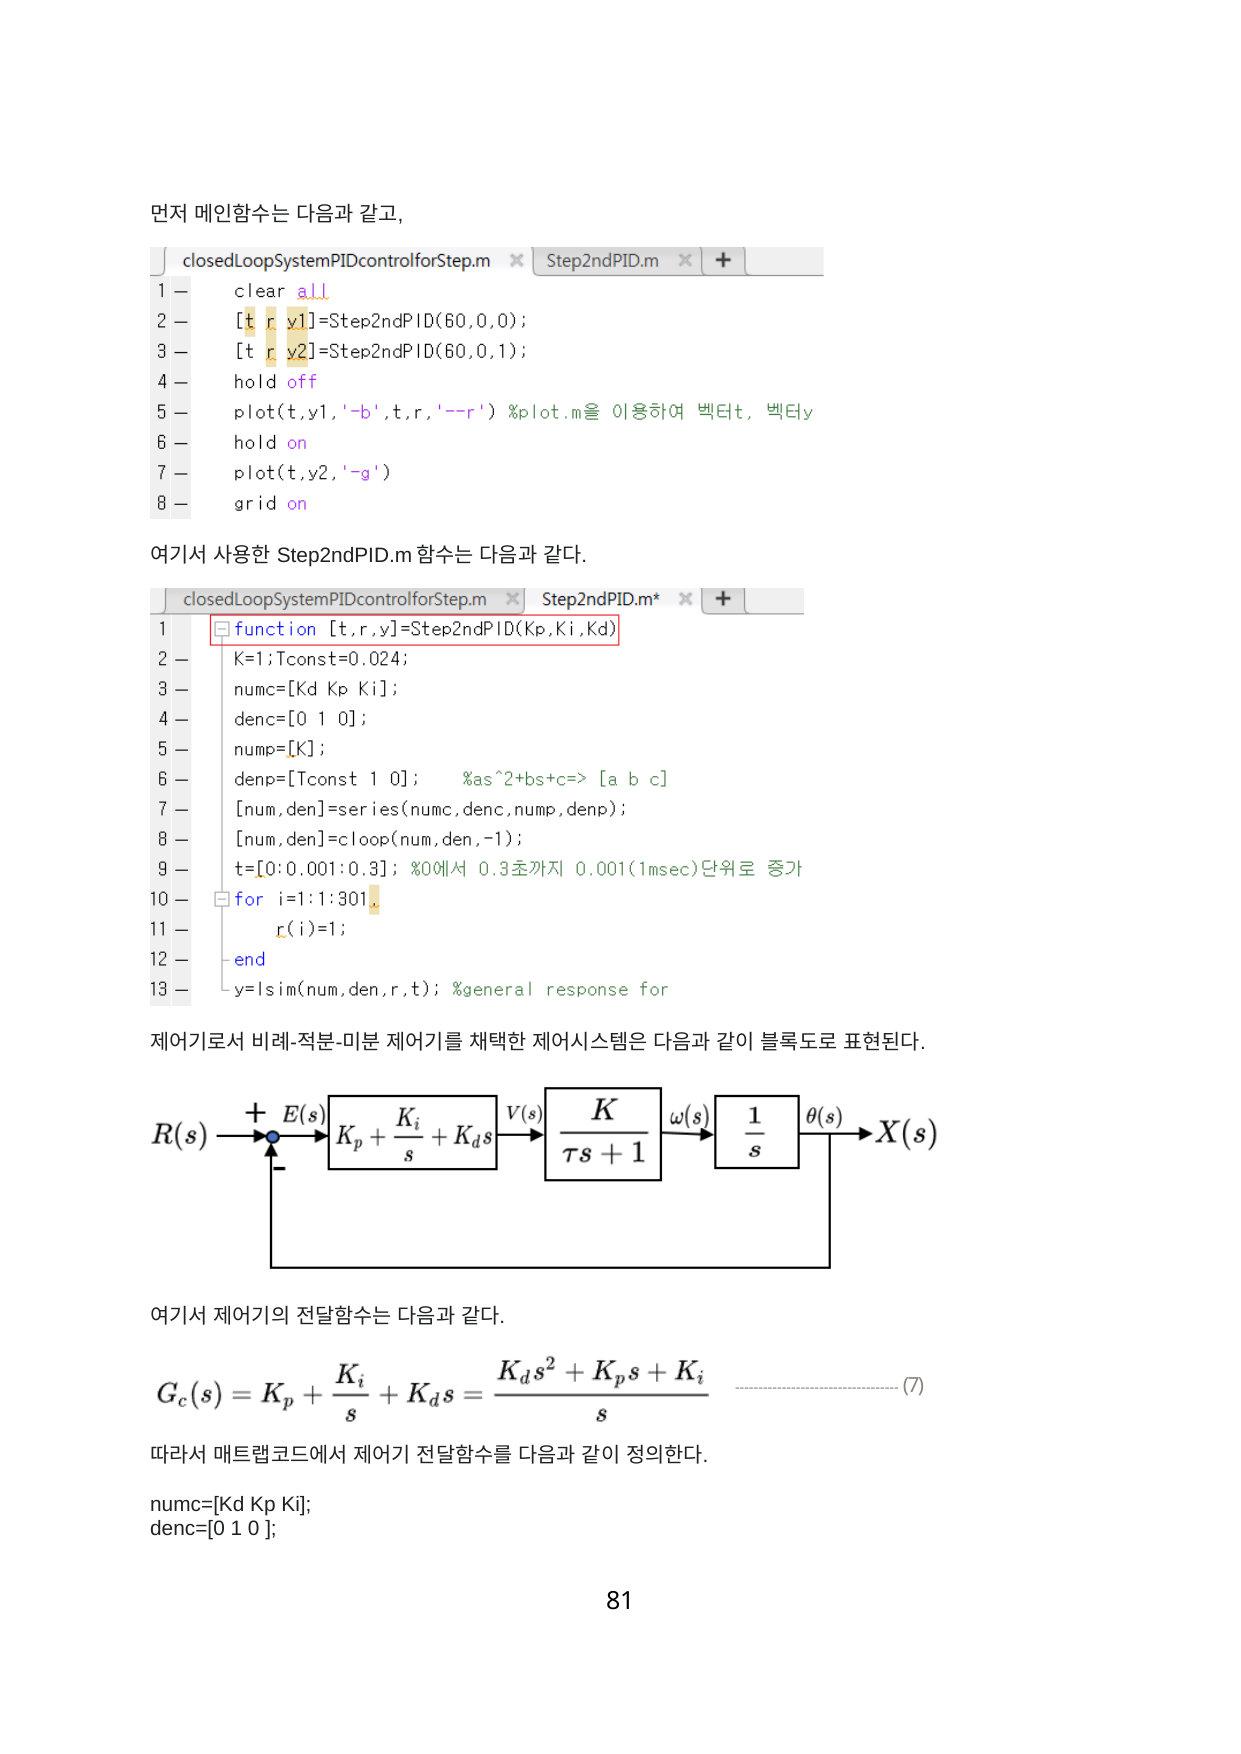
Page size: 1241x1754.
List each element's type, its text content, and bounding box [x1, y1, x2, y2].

text numc=[Kd Kp Ki]; [150, 1492, 1090, 1516]
text 따라서 매트랩코드에서 제어기 전달함수를 다음과 같이 정의한다. [150, 1438, 1090, 1468]
text 먼저 메인함수는 다음과 같고, [150, 197, 1090, 227]
text 제어기로서 비례-적분-미분 제어기를 채택한 제어시스템은 다음과 같이 블록도로 표현된다. [150, 1025, 1090, 1056]
text 여기서 사용한 Step2ndPID.m함수는 다음과 같다. [150, 538, 1090, 569]
text 여기서 제어기의 전달함수는 다음과 같다. [150, 1300, 1090, 1330]
picture [150, 247, 824, 519]
text denc=[0 1 0 ]; [150, 1516, 1090, 1540]
picture [150, 1075, 942, 1280]
picture [150, 588, 804, 1006]
text ----------------------------------- (7) [717, 1370, 1090, 1398]
picture [150, 1350, 717, 1427]
